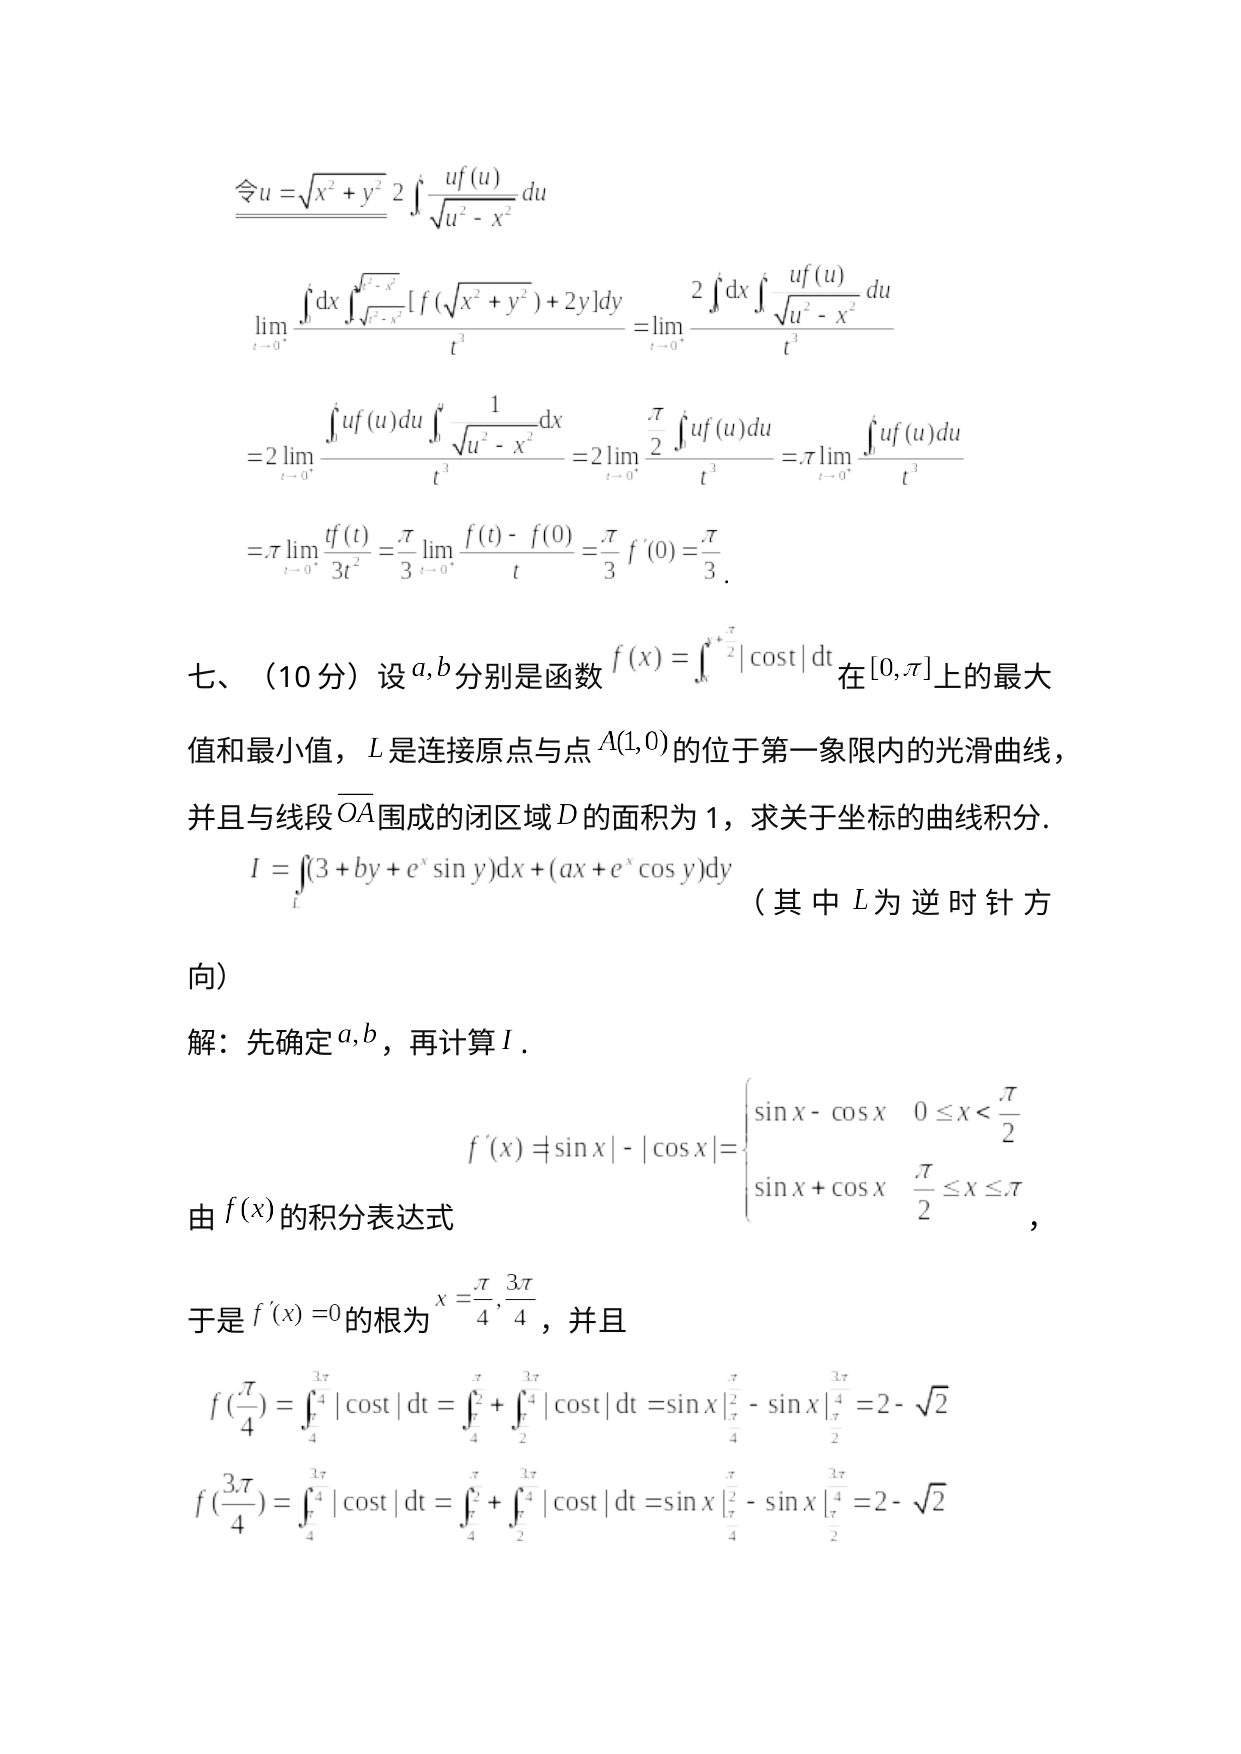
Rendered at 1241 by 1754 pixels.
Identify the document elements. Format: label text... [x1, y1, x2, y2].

text 于是的根为，并且 [187, 1267, 1053, 1364]
text . [187, 519, 1053, 617]
text 七、（10分）设分别是函数在上的最大值和最小值，是连接原点与点的位于第一象限内的光滑曲线，并且与线段围成的闭区域的面积为1，求关于坐标的曲线积分. [187, 617, 1053, 844]
text （其中为逆时针方向） [187, 844, 1053, 1007]
text 解：先确定，再计算. [187, 1007, 1053, 1072]
text 由的积分表达式 ， [187, 1072, 1053, 1267]
